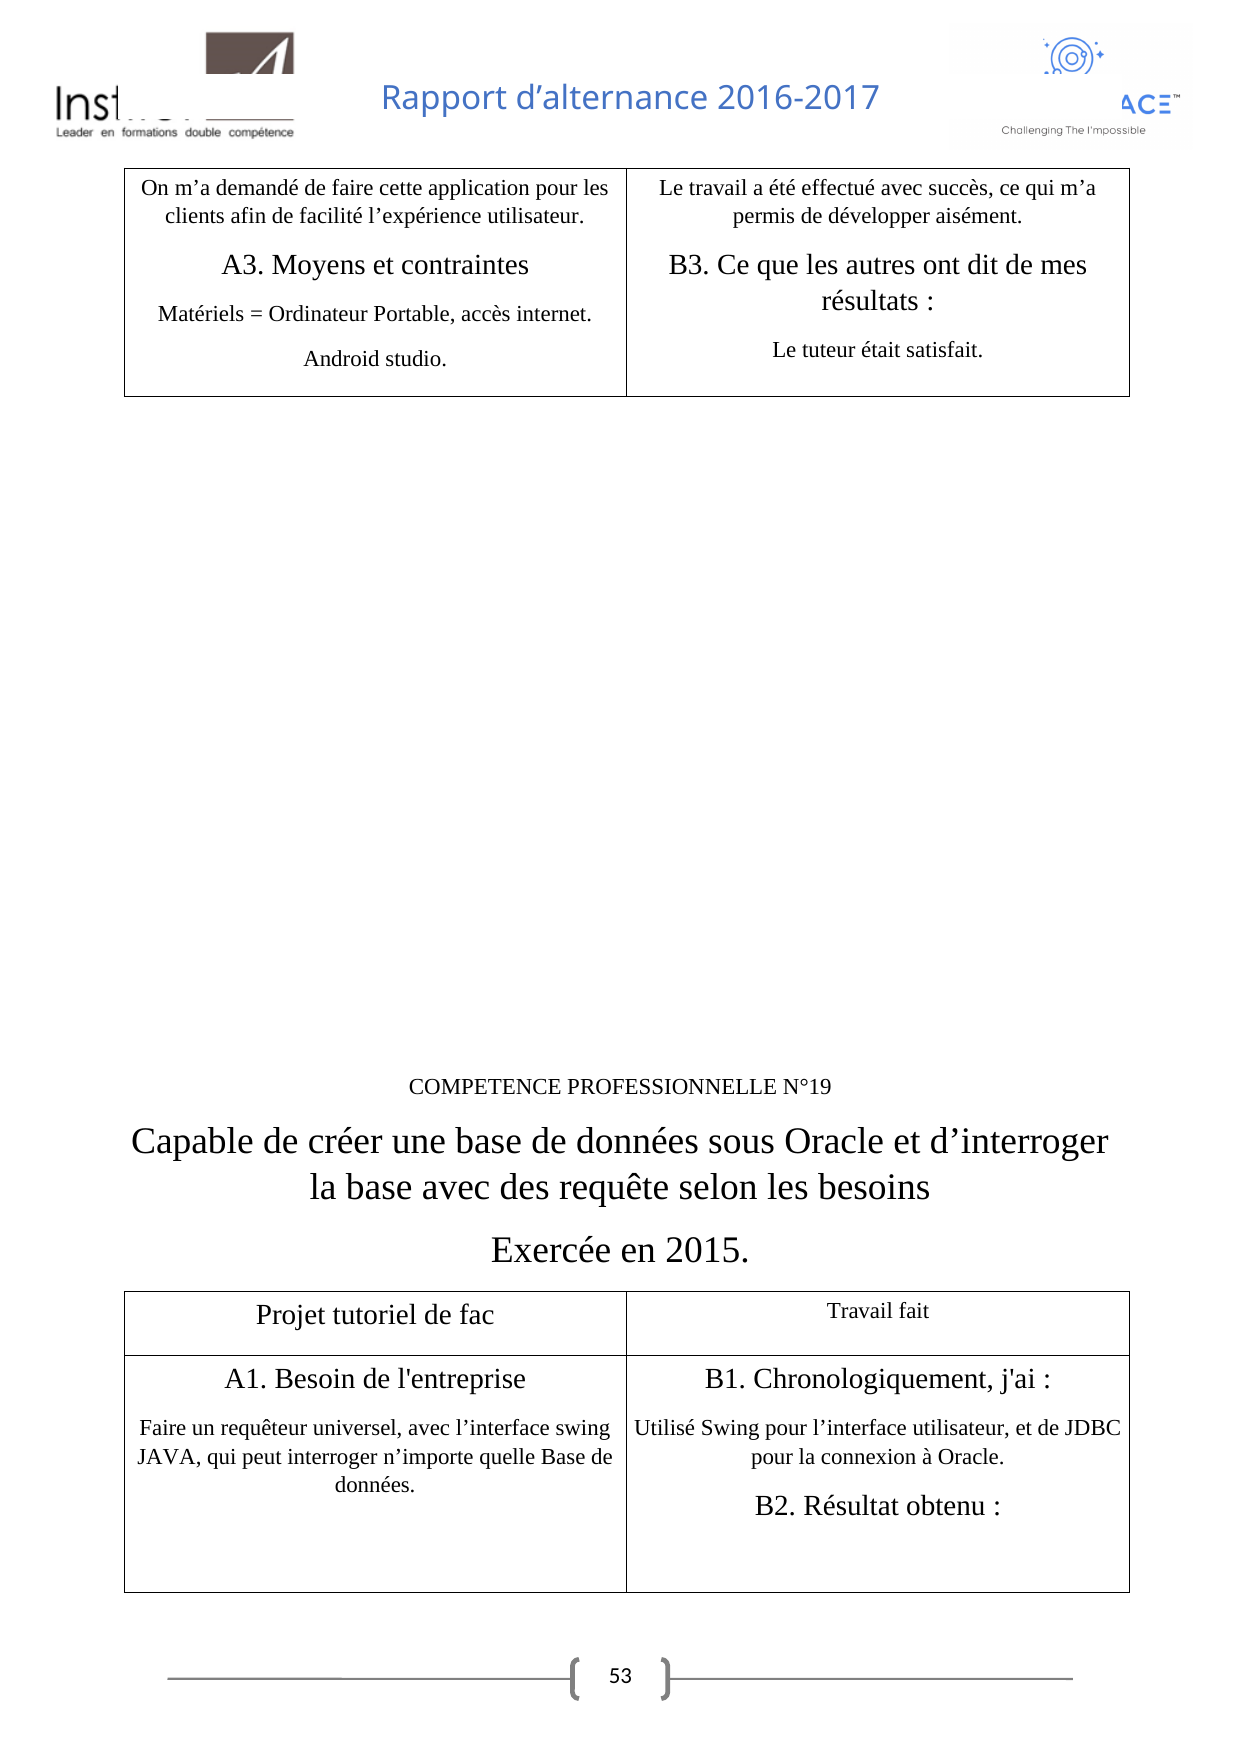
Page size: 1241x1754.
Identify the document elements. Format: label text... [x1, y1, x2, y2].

picture [49, 21, 307, 150]
table_header Projet tutoriel de fac [125, 1292, 626, 1355]
picture [949, 23, 1193, 150]
text Exercée en 2015. [118, 1228, 1122, 1271]
text Capable de créer une base de données sous Oracle et d’interroger la base avec des requête selon les besoins [118, 1118, 1122, 1208]
table_header Travail fait [627, 1292, 1129, 1355]
text COMPETENCE PROFESSIONNELLE N°19 [118, 1073, 1122, 1099]
